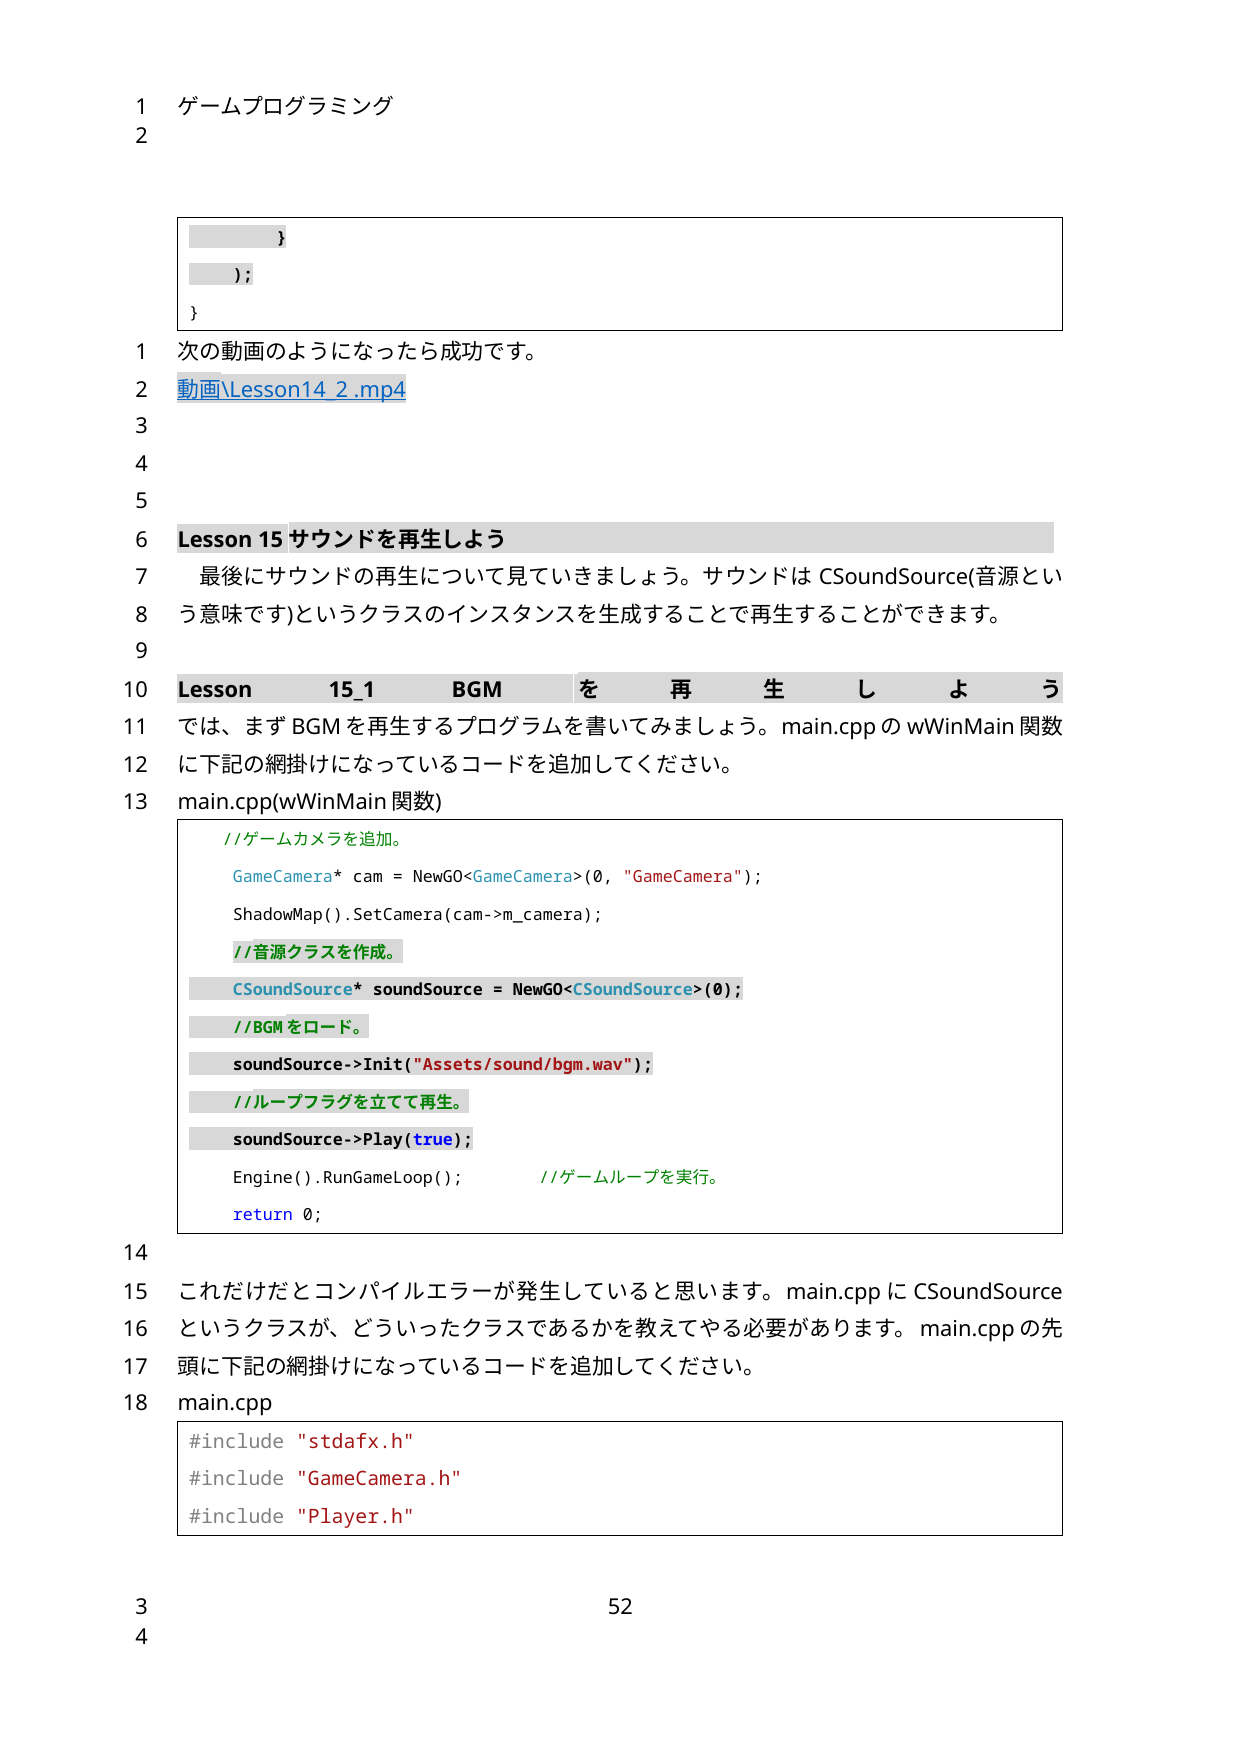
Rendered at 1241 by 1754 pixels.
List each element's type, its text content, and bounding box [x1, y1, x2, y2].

text 次の動画のようになったら成功です。 [177, 331, 1063, 369]
text 最後にサウンドの再生について見ていきましょう。サウンドはCSoundSource(音源という意味です)というクラスのインスタンスを生成することで再生することができます。 [177, 556, 1063, 631]
text Lesson 15_1 BGMを再生しよう では、まずBGMを再生するプログラムを書いてみましょう。main.cppのwWinMain関数に下記の網掛けになっているコードを追加してください。 [177, 669, 1063, 781]
text main.cpp(wWinMain関数) [177, 781, 1063, 819]
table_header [178, 1422, 1062, 1534]
table_header //ゲームカメラを追加。 GameCamera* cam = NewGO<GameCamera>(0, "GameCamera"); ShadowMap().SetCamera(cam->m_camera); //音源クラスを作成。 CSoundSource* soundSource = NewGO<CSoundSource>(0); //BGMをロード。 soundSource->Init("Assets/sound/bgm.wav"); //ループフラグを立てて再生。 soundSource->Play(true); Engine().RunGameLoop(); //ゲームループを実行。 return 0; [178, 820, 1062, 1232]
text main.cpp [177, 1383, 1063, 1421]
text これだけだとコンパイルエラーが発生していると思います。main.cppにCSoundSourceというクラスが、どういったクラスであるかを教えてやる必要があります。main.cppの先頭に下記の網掛けになっているコードを追加してください。 [177, 1271, 1063, 1383]
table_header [178, 218, 1062, 330]
text Lesson 15 サウンドを再生しよう [177, 519, 1063, 556]
text 動画\Lesson14_2 .mp4 [177, 369, 1063, 406]
